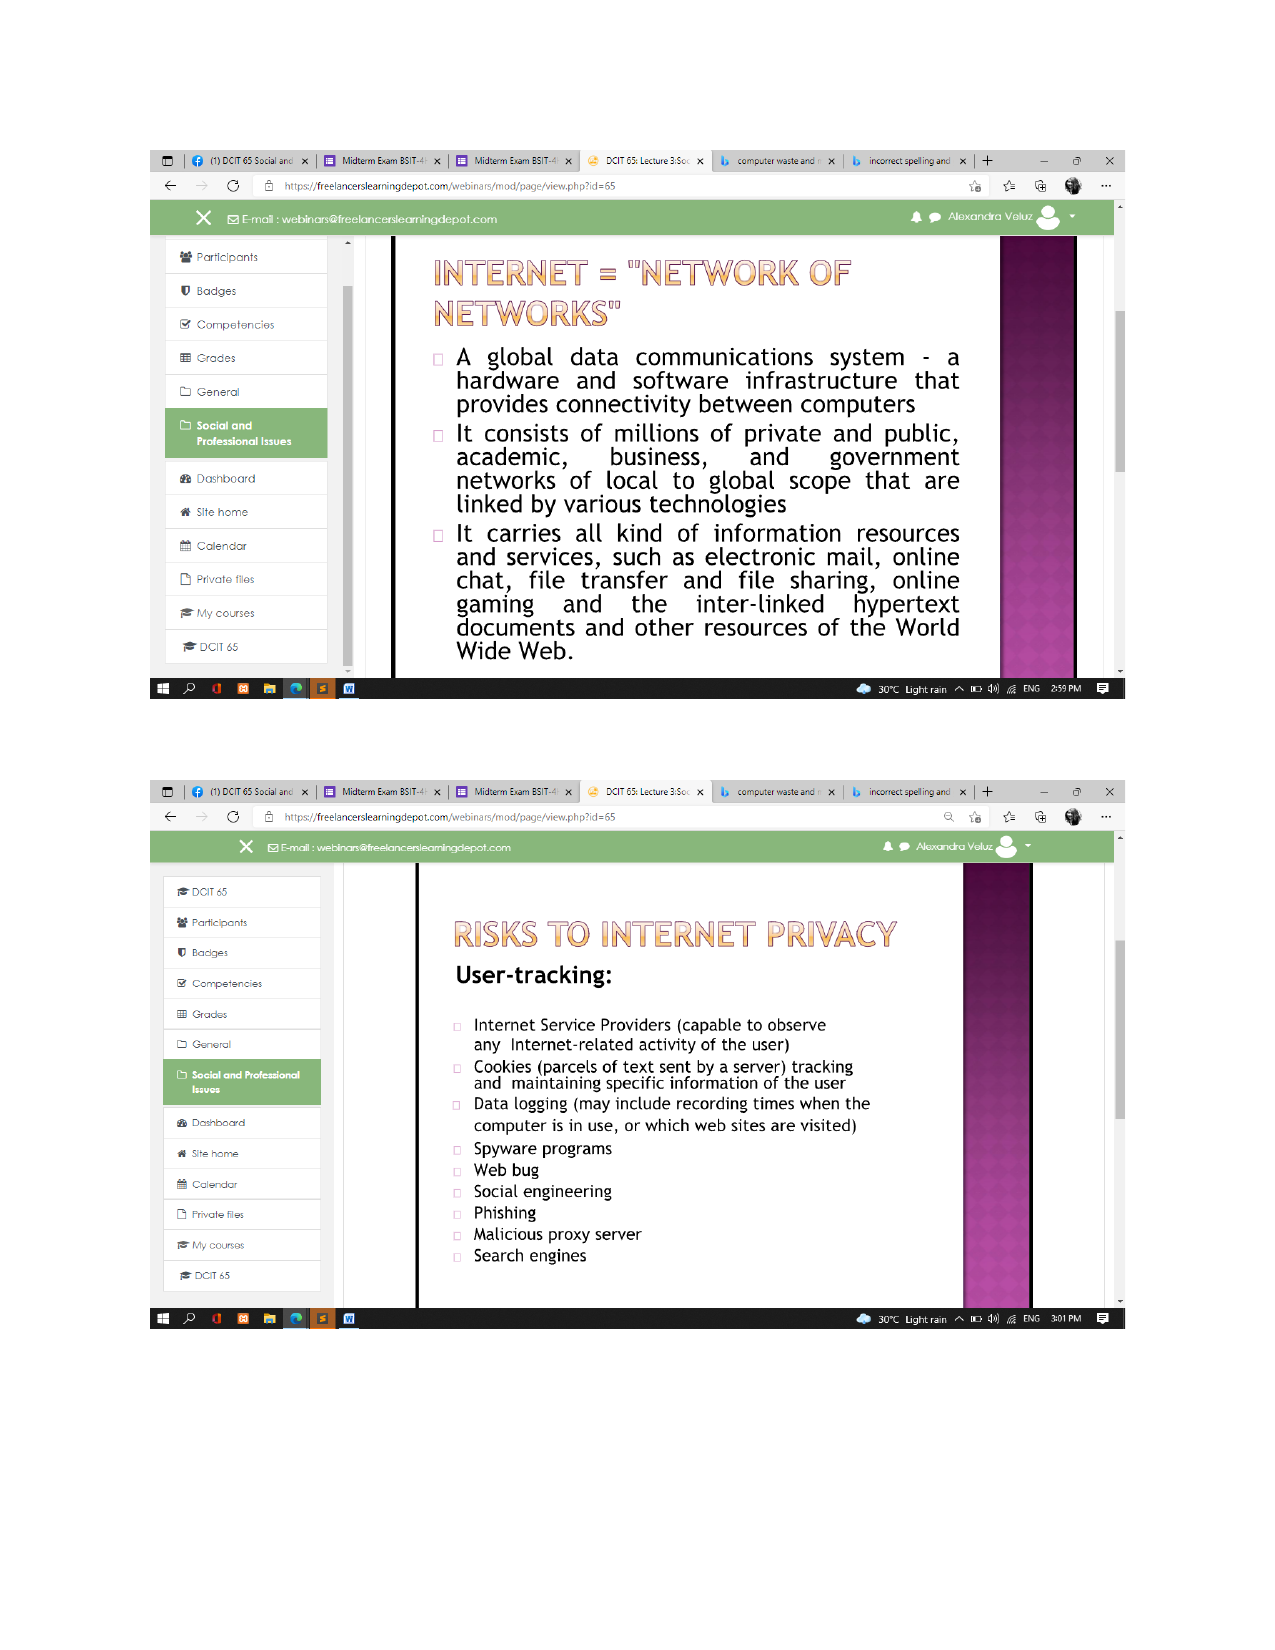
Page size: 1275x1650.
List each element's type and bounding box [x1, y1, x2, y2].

picture [150, 780, 1125, 1329]
picture [150, 150, 1125, 699]
